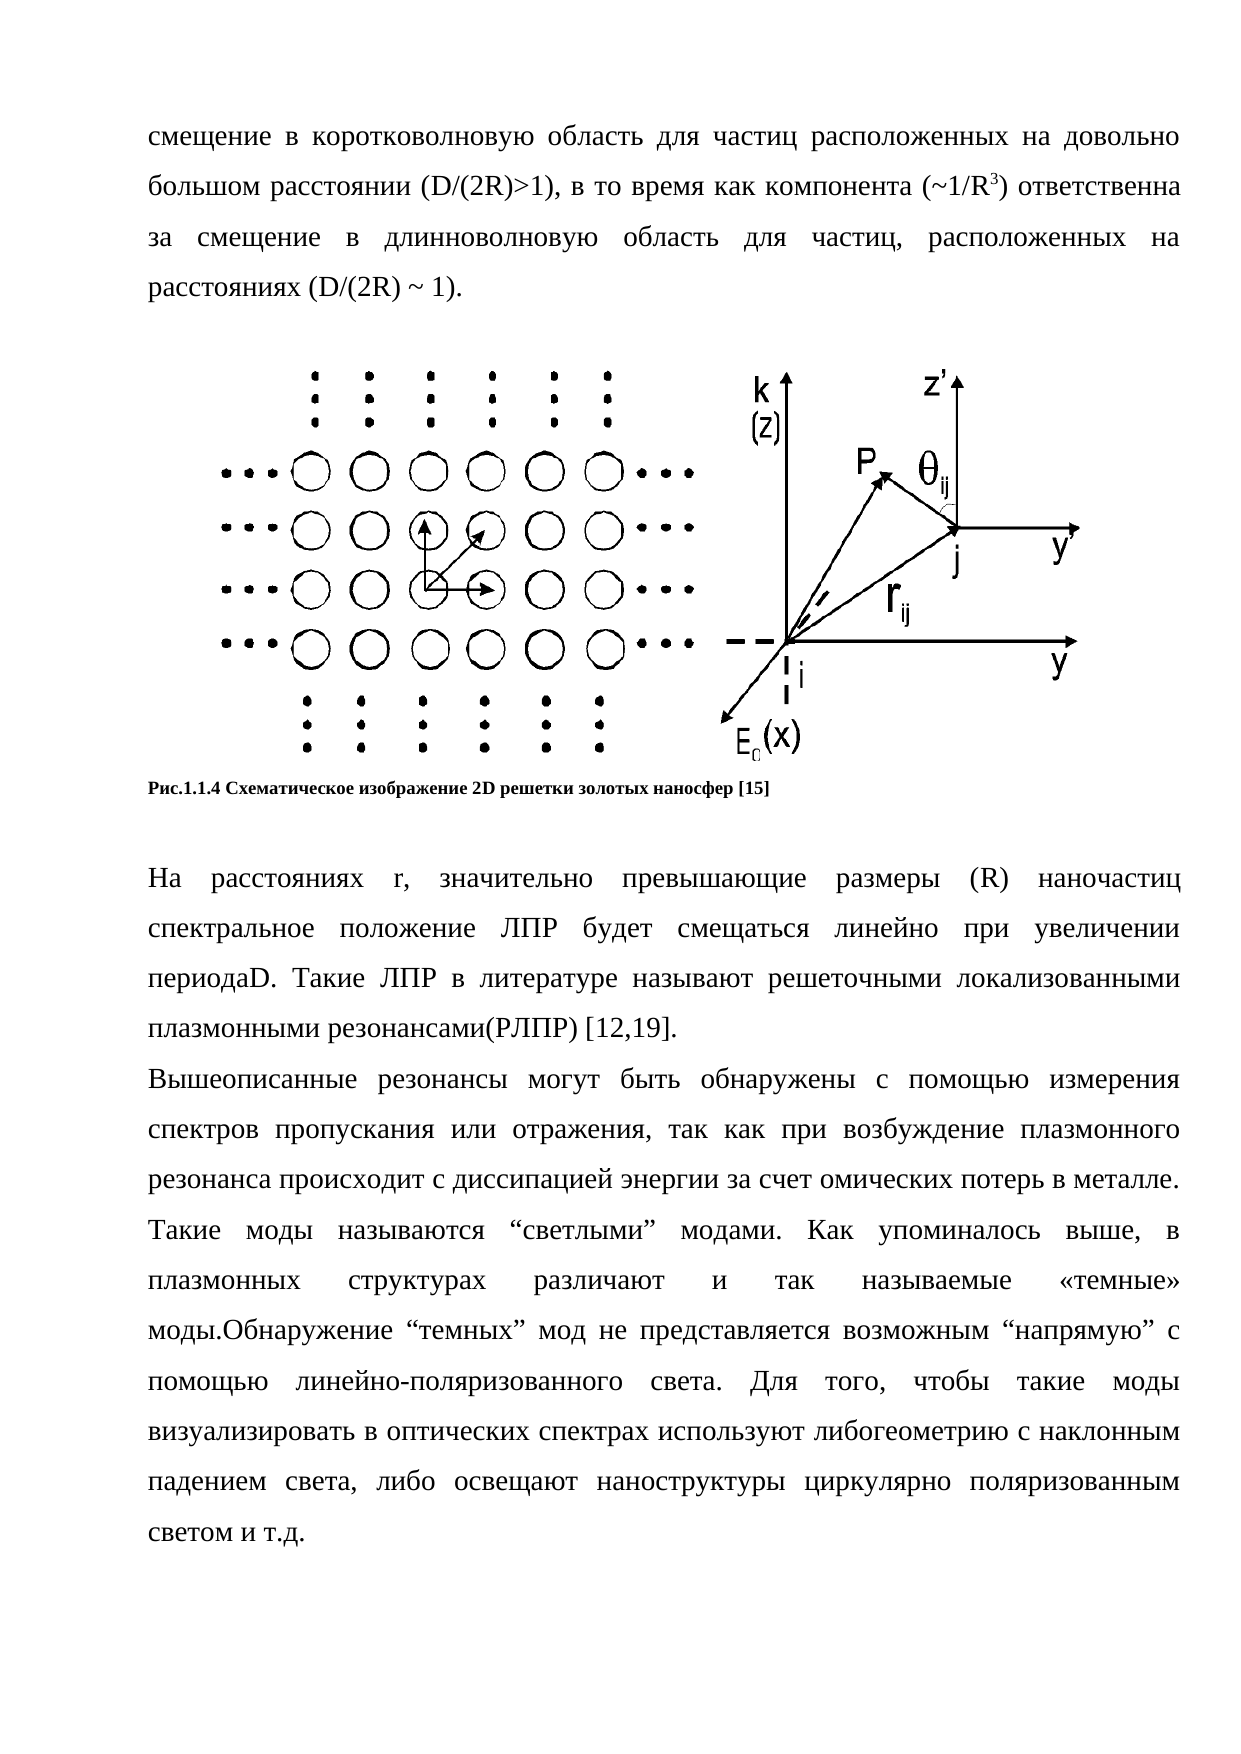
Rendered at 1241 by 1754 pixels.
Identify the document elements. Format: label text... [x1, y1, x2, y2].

text Вышеописанные резонансы могут быть обнаружены с помощью измерения спектров пропускания или отражения, так как при возбуждение плазмонного резонанса происходит с диссипацией энергии за счет омических потерь в металле. Такие моды называются “светлыми” модами. Как упоминалось выше, в плазмонных структурах различают и так называемые «темные» моды.Обнаружение “темных” мод не представляется возможным “напрямую” с помощью линейно-поляризованного света. Для того, чтобы такие моды визуализировать в оптических спектрах используют либогеометрию с наклонным падением света, либо освещают наноструктуры циркулярно поляризованным светом и т.д. [148, 1061, 1181, 1547]
picture [221, 369, 1080, 761]
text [148, 118, 1181, 303]
